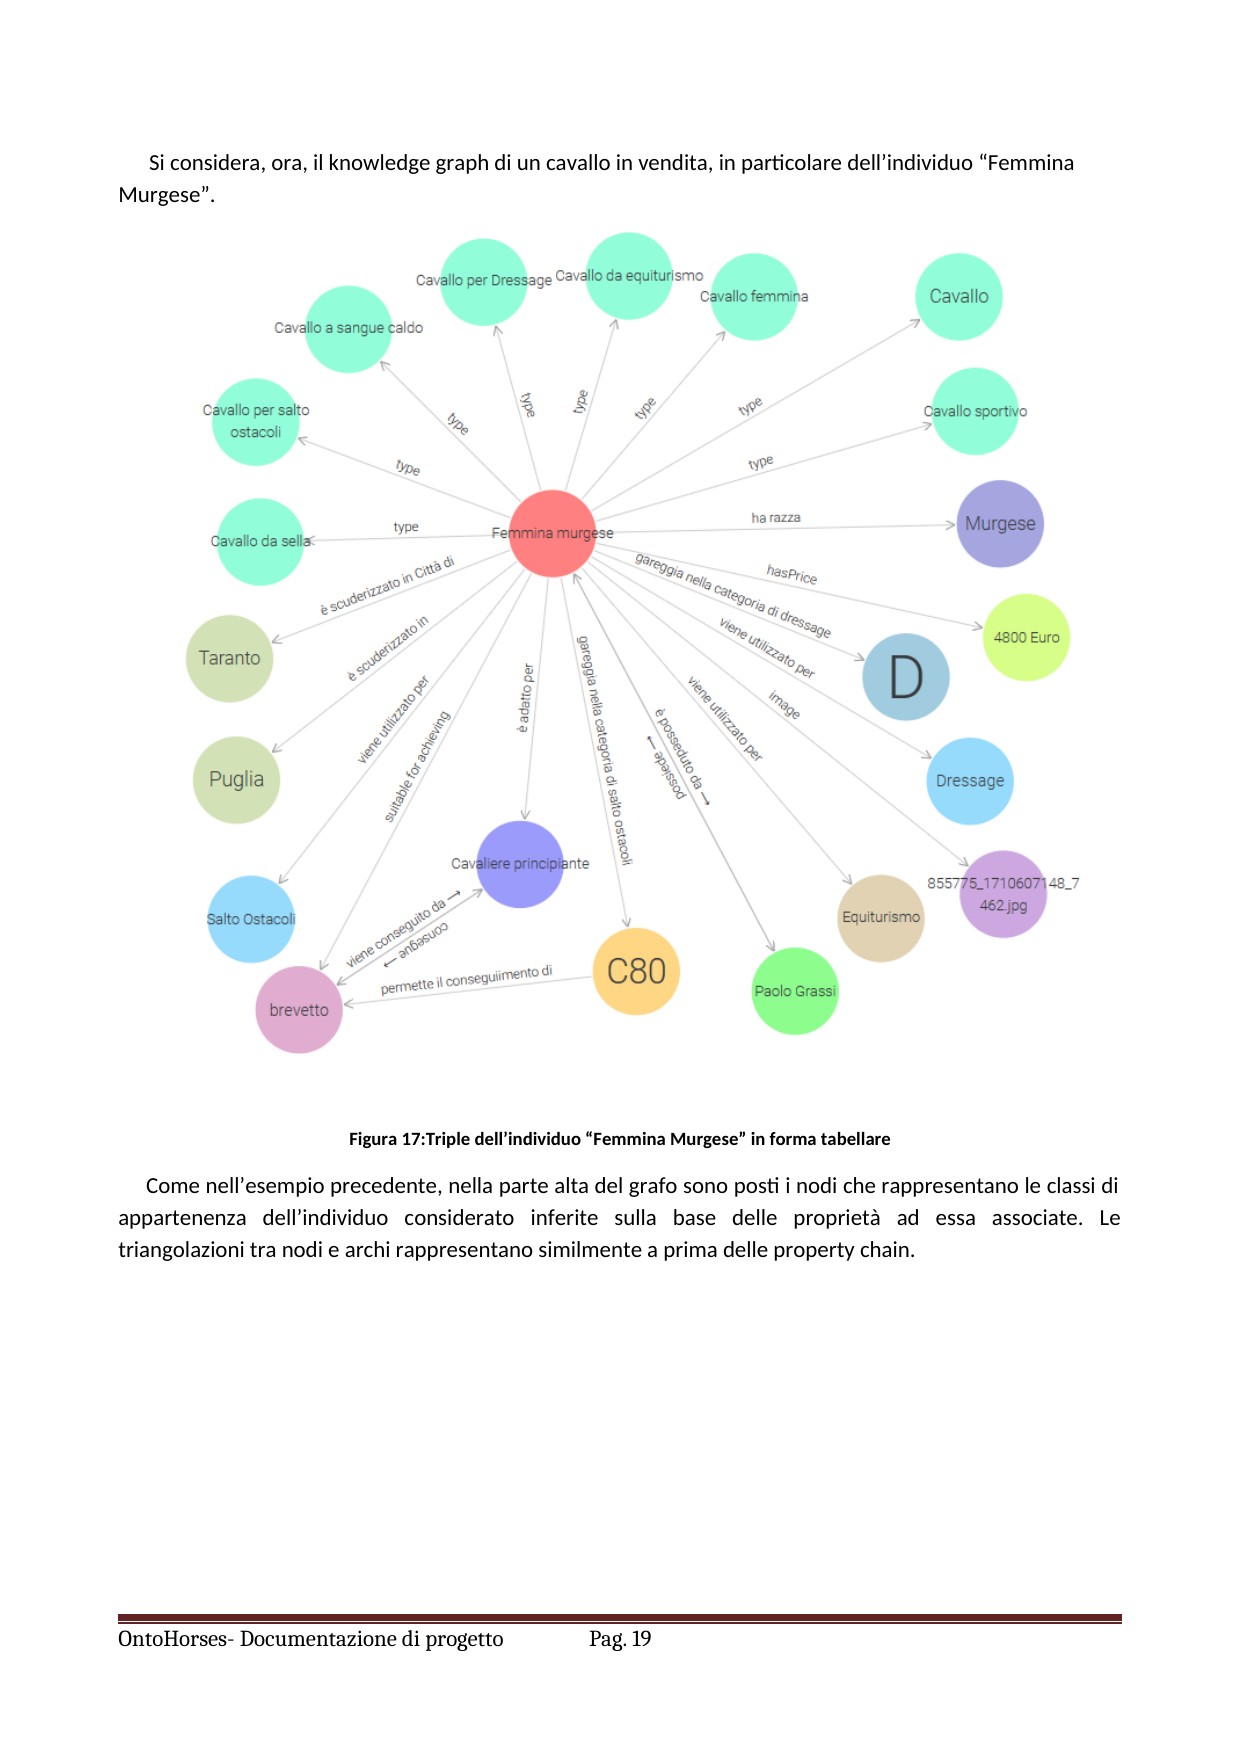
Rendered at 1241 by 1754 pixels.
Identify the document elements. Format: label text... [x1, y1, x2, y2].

text Come nell’esempio precedente, nella parte alta del grafo sono posti i nodi che rappresentano le classi di appartenenza dell’individuo considerato inferite sulla base delle proprietà ad essa associate. Le triangolazioni tra nodi e archi rappresentano similmente a prima delle property chain. [118, 1171, 1122, 1263]
picture [118, 232, 1123, 1103]
text Si considera, ora, il knowledge graph di un cavallo in vendita, in particolare dell’individuo “Femmina Murgese”. [118, 148, 1122, 208]
